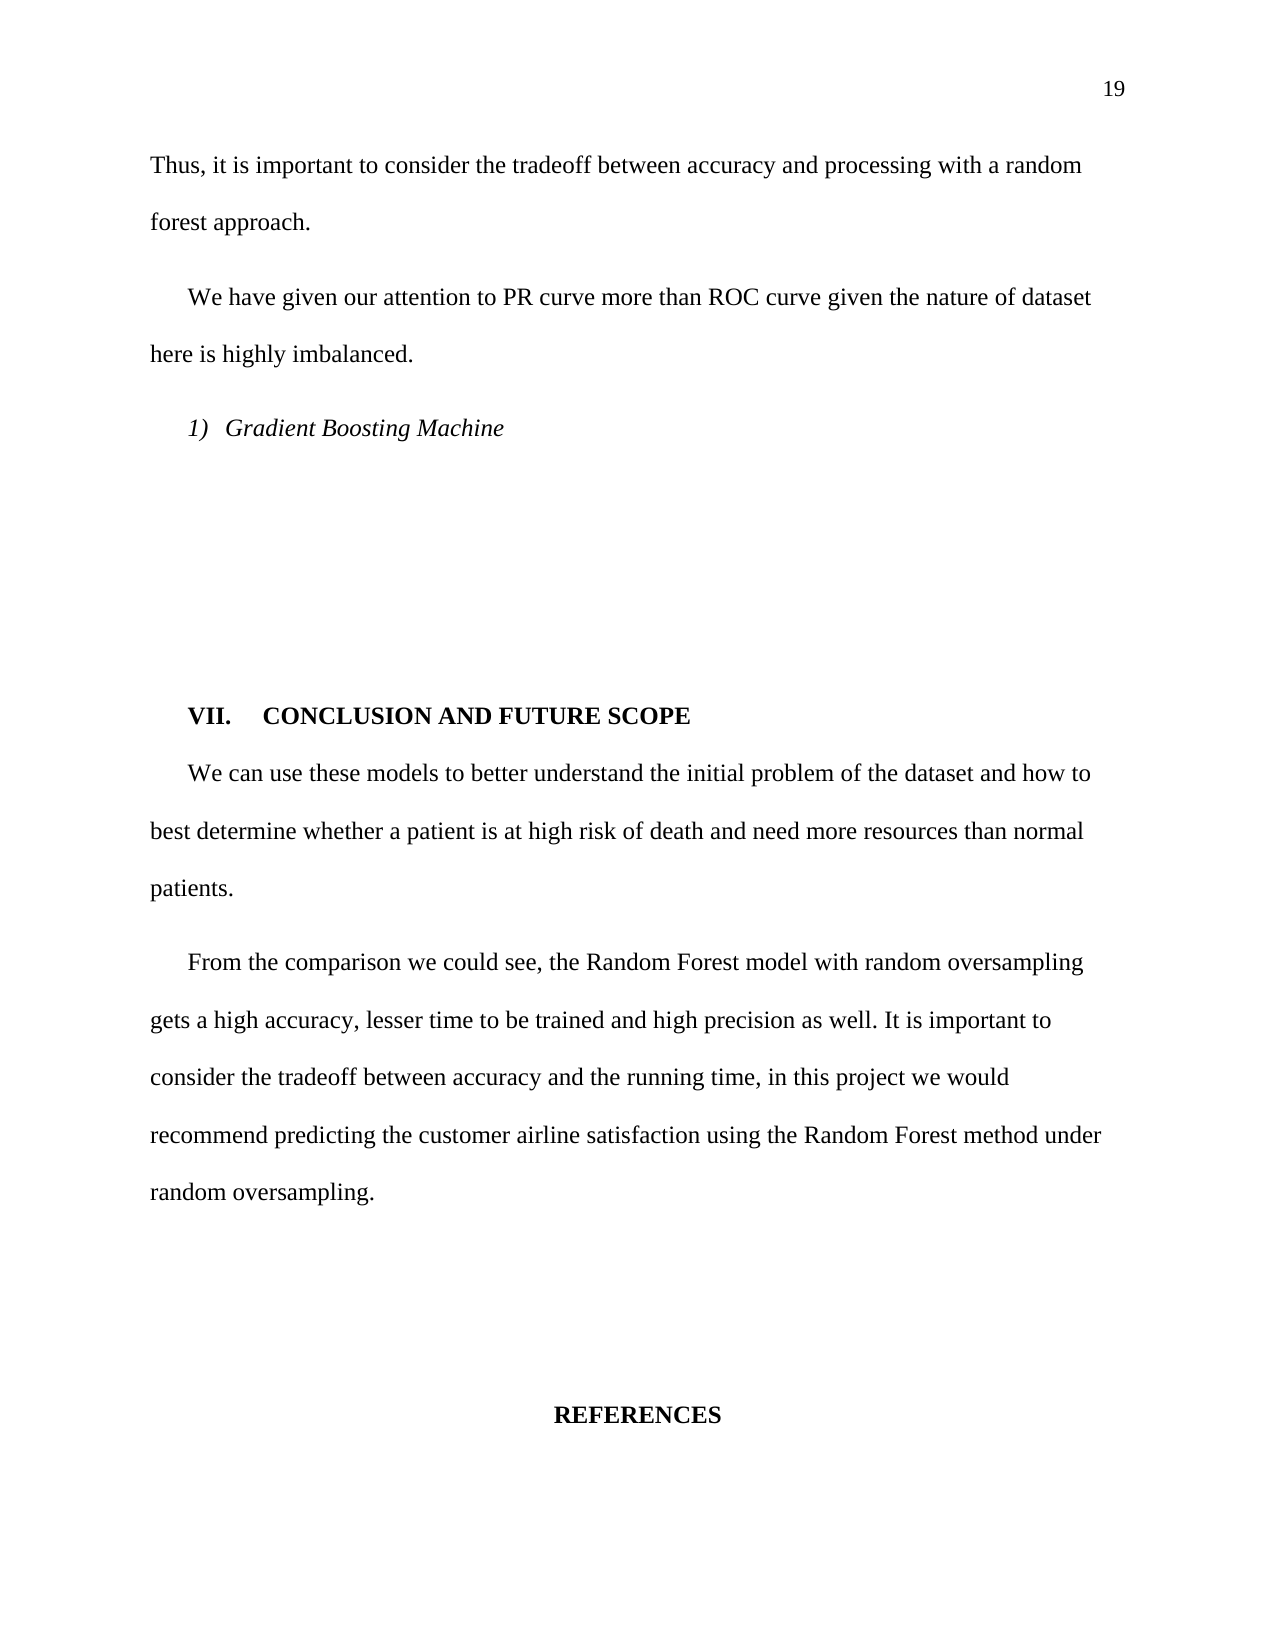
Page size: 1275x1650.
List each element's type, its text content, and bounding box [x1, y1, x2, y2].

text From the comparison we could see, the Random Forest model with random oversampling gets a high accuracy, lesser time to be trained and high precision as well. It is important to consider the tradeoff between accuracy and the running time, in this project we would recommend predicting the customer airline satisfaction using the Random Forest method under random oversampling. [150, 947, 1125, 1206]
list CONCLUSION AND FUTURE SCOPE [187, 701, 1125, 729]
list Gradient Boosting Machine [187, 413, 1125, 442]
text We can use these models to better understand the initial problem of the dataset and how to best determine whether a patient is at high risk of death and need more resources than normal patients. [150, 758, 1125, 902]
text REFERENCES [150, 1400, 1125, 1429]
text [150, 150, 1125, 236]
text We have given our attention to PR curve more than ROC curve given the nature of dataset here is highly imbalanced. [150, 282, 1125, 368]
